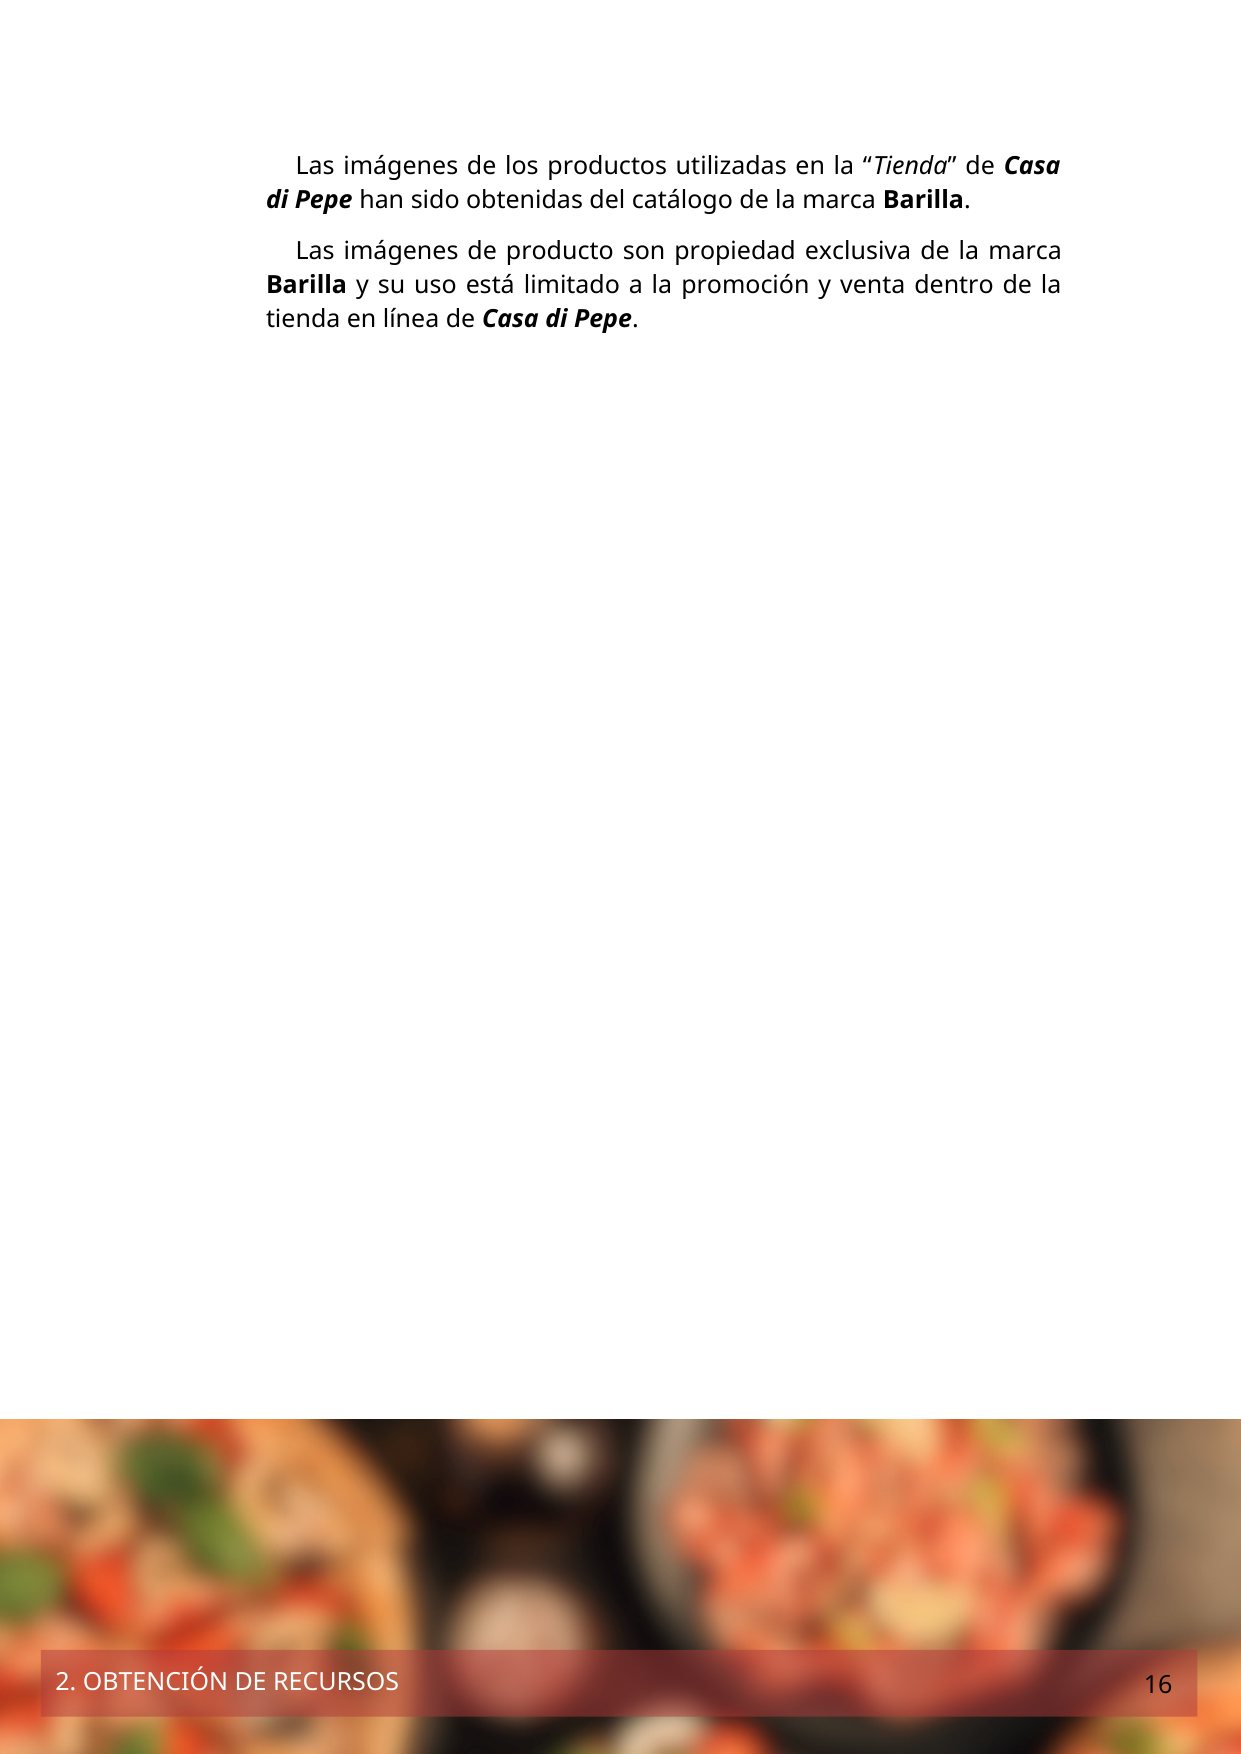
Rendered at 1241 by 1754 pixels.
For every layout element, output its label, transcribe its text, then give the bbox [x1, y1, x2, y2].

text Las imágenes de producto son propiedad exclusiva de la marca Barilla y su uso está limitado a la promoción y venta dentro de la tienda en línea de Casa di Pepe. [266, 232, 1063, 335]
text Las imágenes de los productos utilizadas en la “Tienda” de Casa di Pepe han sido obtenidas del catálogo de la marca Barilla. [266, 148, 1063, 216]
picture [0, 1419, 1241, 1754]
